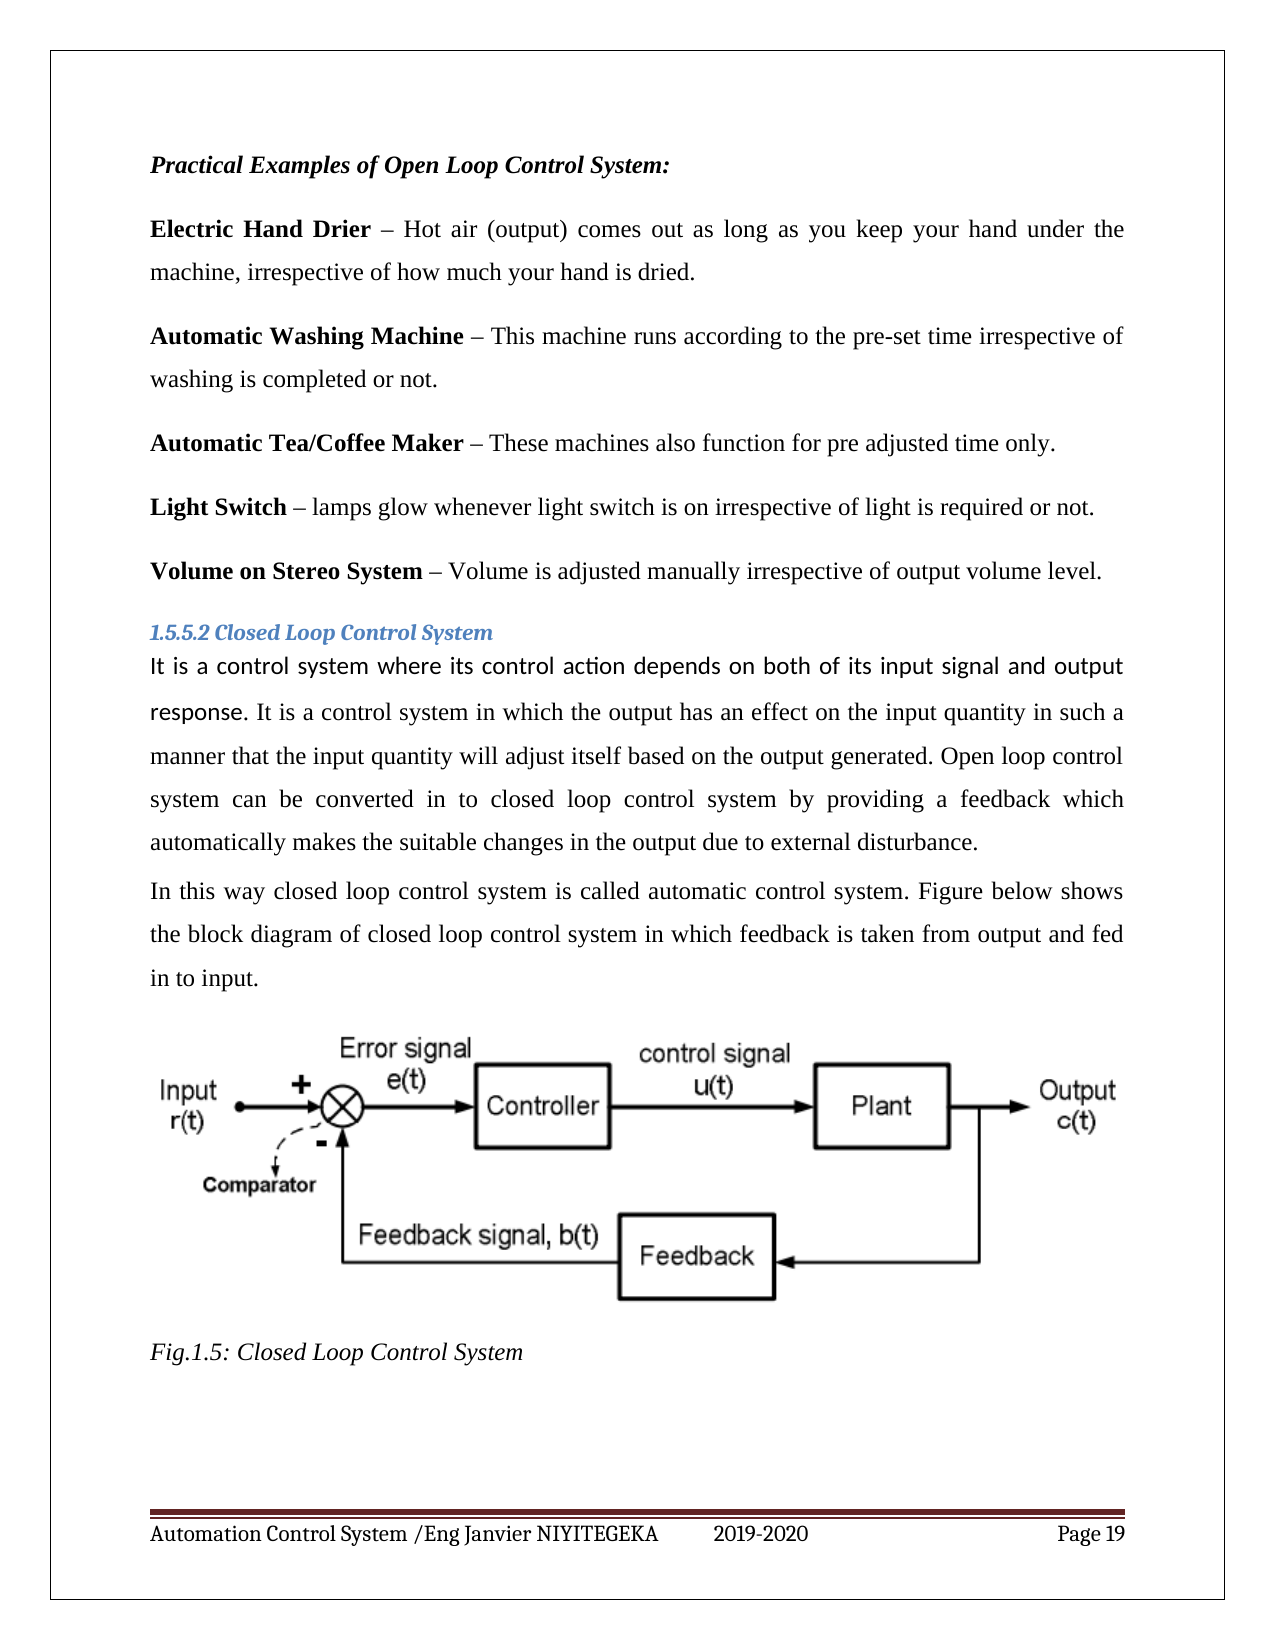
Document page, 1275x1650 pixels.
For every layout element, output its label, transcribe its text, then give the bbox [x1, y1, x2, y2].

text Automatic Washing Machine – This machine runs according to the pre-set time irrespective of washing is completed or not. [150, 321, 1125, 393]
picture [150, 1012, 1125, 1317]
subtitle 1.5.5.2 Closed Loop Control System [150, 620, 1125, 646]
text Fig.1.5: Closed Loop Control System [150, 1337, 1125, 1365]
text Light Switch – lamps glow whenever light switch is on irrespective of light is required or not. [150, 492, 1125, 521]
text Electric Hand Drier – Hot air (output) comes out as long as you keep your hand under the machine, irrespective of how much your hand is dried. [150, 214, 1125, 286]
text In this way closed loop control system is called automatic control system. Figure below shows the block diagram of closed loop control system in which feedback is taken from output and fed in to input. [150, 876, 1125, 991]
text It is a control system where its control action depends on both of its input signal and output response. It is a control system in which the output has an effect on the input quantity in such a manner that the input quantity will adjust itself based on the output generated. Open loop control system can be converted in to closed loop control system by providing a feedback which automatically makes the suitable changes in the output due to external disturbance. [150, 650, 1125, 856]
text Automatic Tea/Coffee Maker – These machines also function for pre adjusted time only. [150, 428, 1125, 457]
text Volume on Stereo System – Volume is adjusted manually irrespective of output volume level. [150, 556, 1125, 585]
text Practical Examples of Open Loop Control System: [150, 150, 1125, 179]
